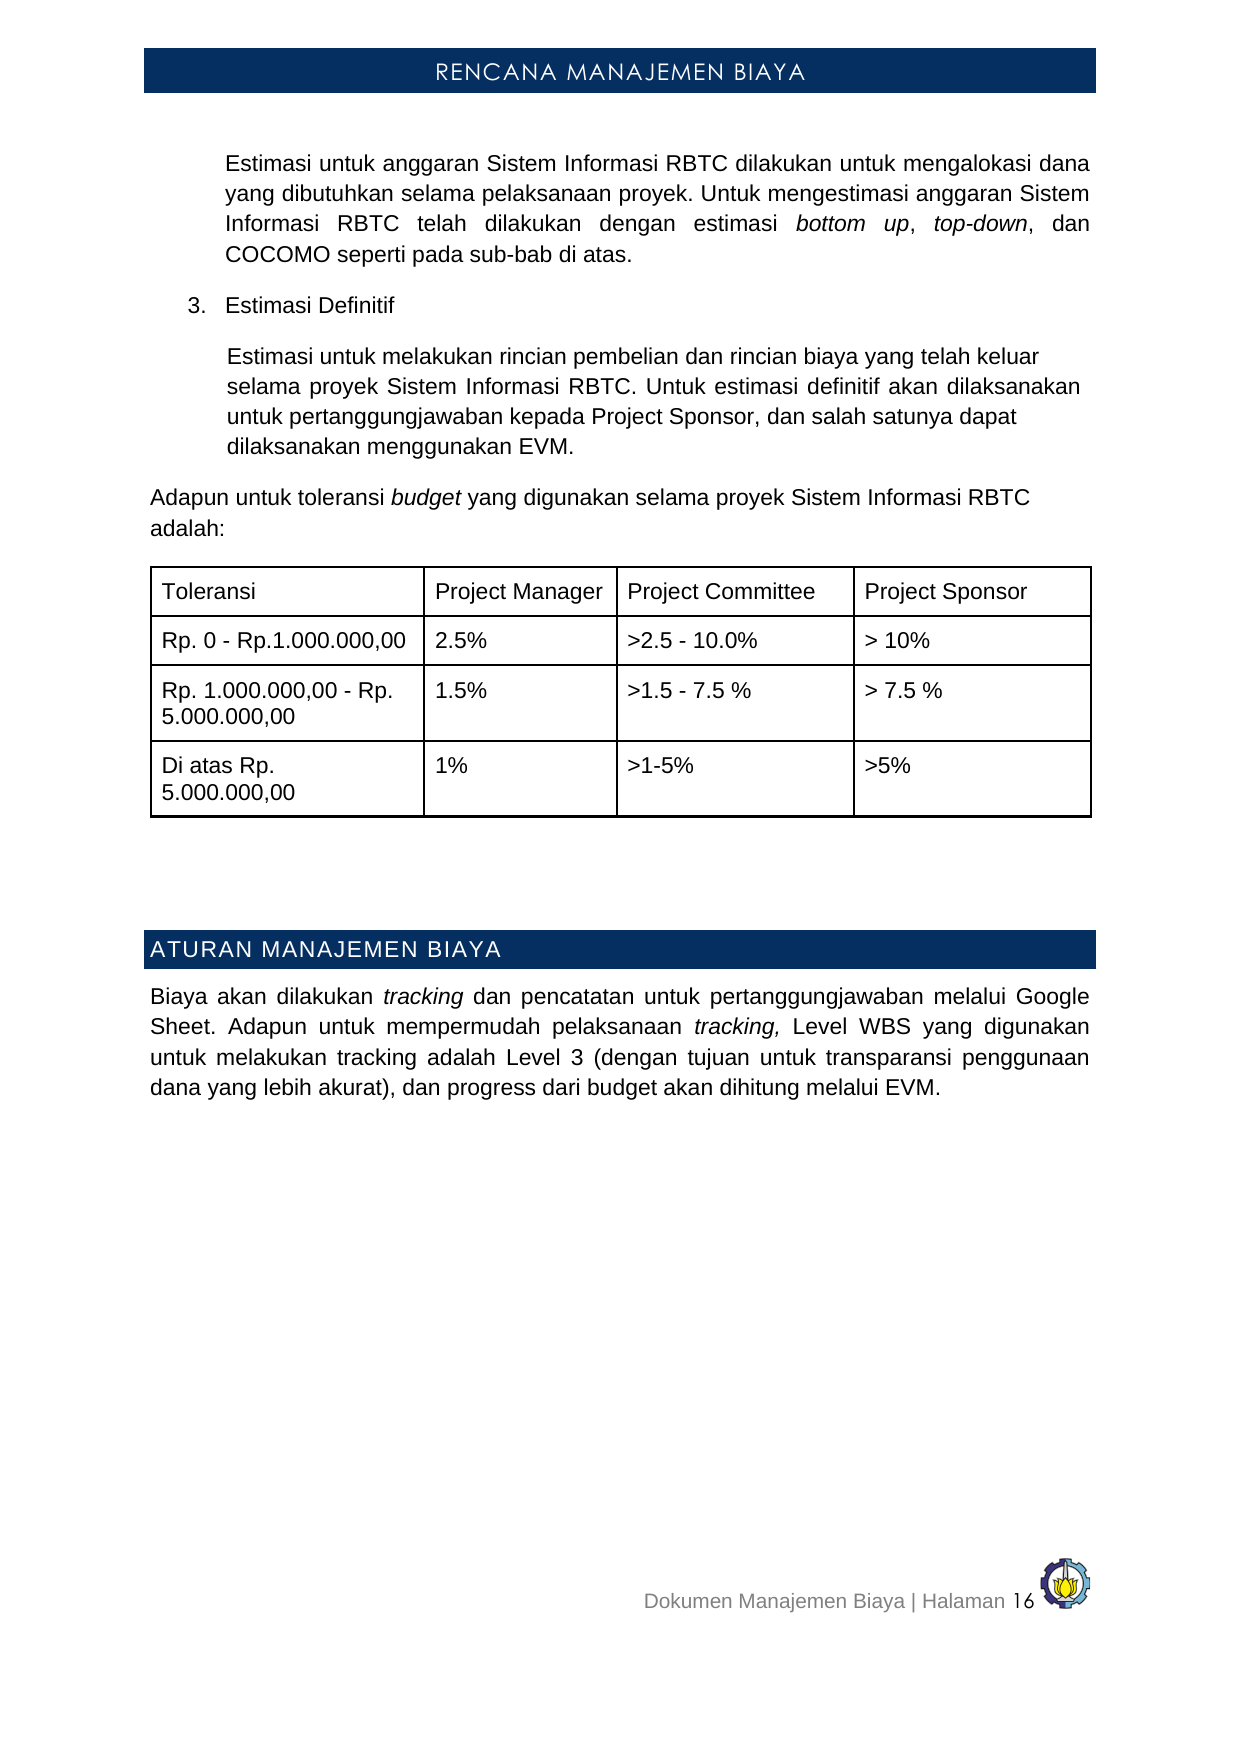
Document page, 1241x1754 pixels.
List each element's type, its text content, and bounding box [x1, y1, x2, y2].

picture [1040, 1558, 1091, 1609]
subtitle ATURAN MANAJEMEN BIAYA [150, 936, 1090, 963]
table_cell > 10% [855, 617, 1090, 664]
table_cell > 7.5 % [855, 666, 1090, 740]
table_cell >2.5 - 10.0% [618, 617, 853, 664]
table_cell Rp. 1.000.000,00 - Rp. 5.000.000,00 [152, 666, 423, 740]
table_cell 1.5% [425, 666, 616, 740]
text Estimasi untuk melakukan rincian pembelian dan rincian biaya yang telah keluar selama proyek Sistem Informasi RBTC. Untuk estimasi definitif akan dilaksanakan untuk pertanggungjawaban kepada Project Sponsor, dan salah satunya dapat dilaksanakan menggunakan EVM. [150, 343, 1090, 460]
table_cell Di atas Rp. 5.000.000,00 [152, 742, 423, 815]
table_cell 1% [425, 742, 616, 815]
text Adapun untuk toleransi budget yang digunakan selama proyek Sistem Informasi RBTC adalah: [150, 484, 1090, 541]
table_cell >1.5 - 7.5 % [618, 666, 853, 740]
table_header Toleransi [152, 568, 423, 615]
table_header Project Sponsor [855, 568, 1090, 615]
table_cell Rp. 0 - Rp.1.000.000,00 [152, 617, 423, 664]
table_header Project Committee [618, 568, 853, 615]
text Estimasi untuk anggaran Sistem Informasi RBTC dilakukan untuk mengalokasi dana yang dibutuhkan selama pelaksanaan proyek. Untuk mengestimasi anggaran Sistem Informasi RBTC telah dilakukan dengan estimasi bottom up, top-down, dan COCOMO seperti pada sub-bab di atas. [225, 150, 1090, 267]
table_cell 2.5% [425, 617, 616, 664]
list Estimasi Definitif [187, 292, 1090, 318]
text Biaya akan dilakukan tracking dan pencatatan untuk pertanggungjawaban melalui Google Sheet. Adapun untuk mempermudah pelaksanaan tracking, Level WBS yang digunakan untuk melakukan tracking adalah Level 3 (dengan tujuan untuk transparansi penggunaan dana yang lebih akurat), dan progress dari budget akan dihitung melalui EVM. [150, 983, 1090, 1100]
table_cell >1-5% [618, 742, 853, 815]
table_header Project Manager [425, 568, 616, 615]
table_cell >5% [855, 742, 1090, 815]
